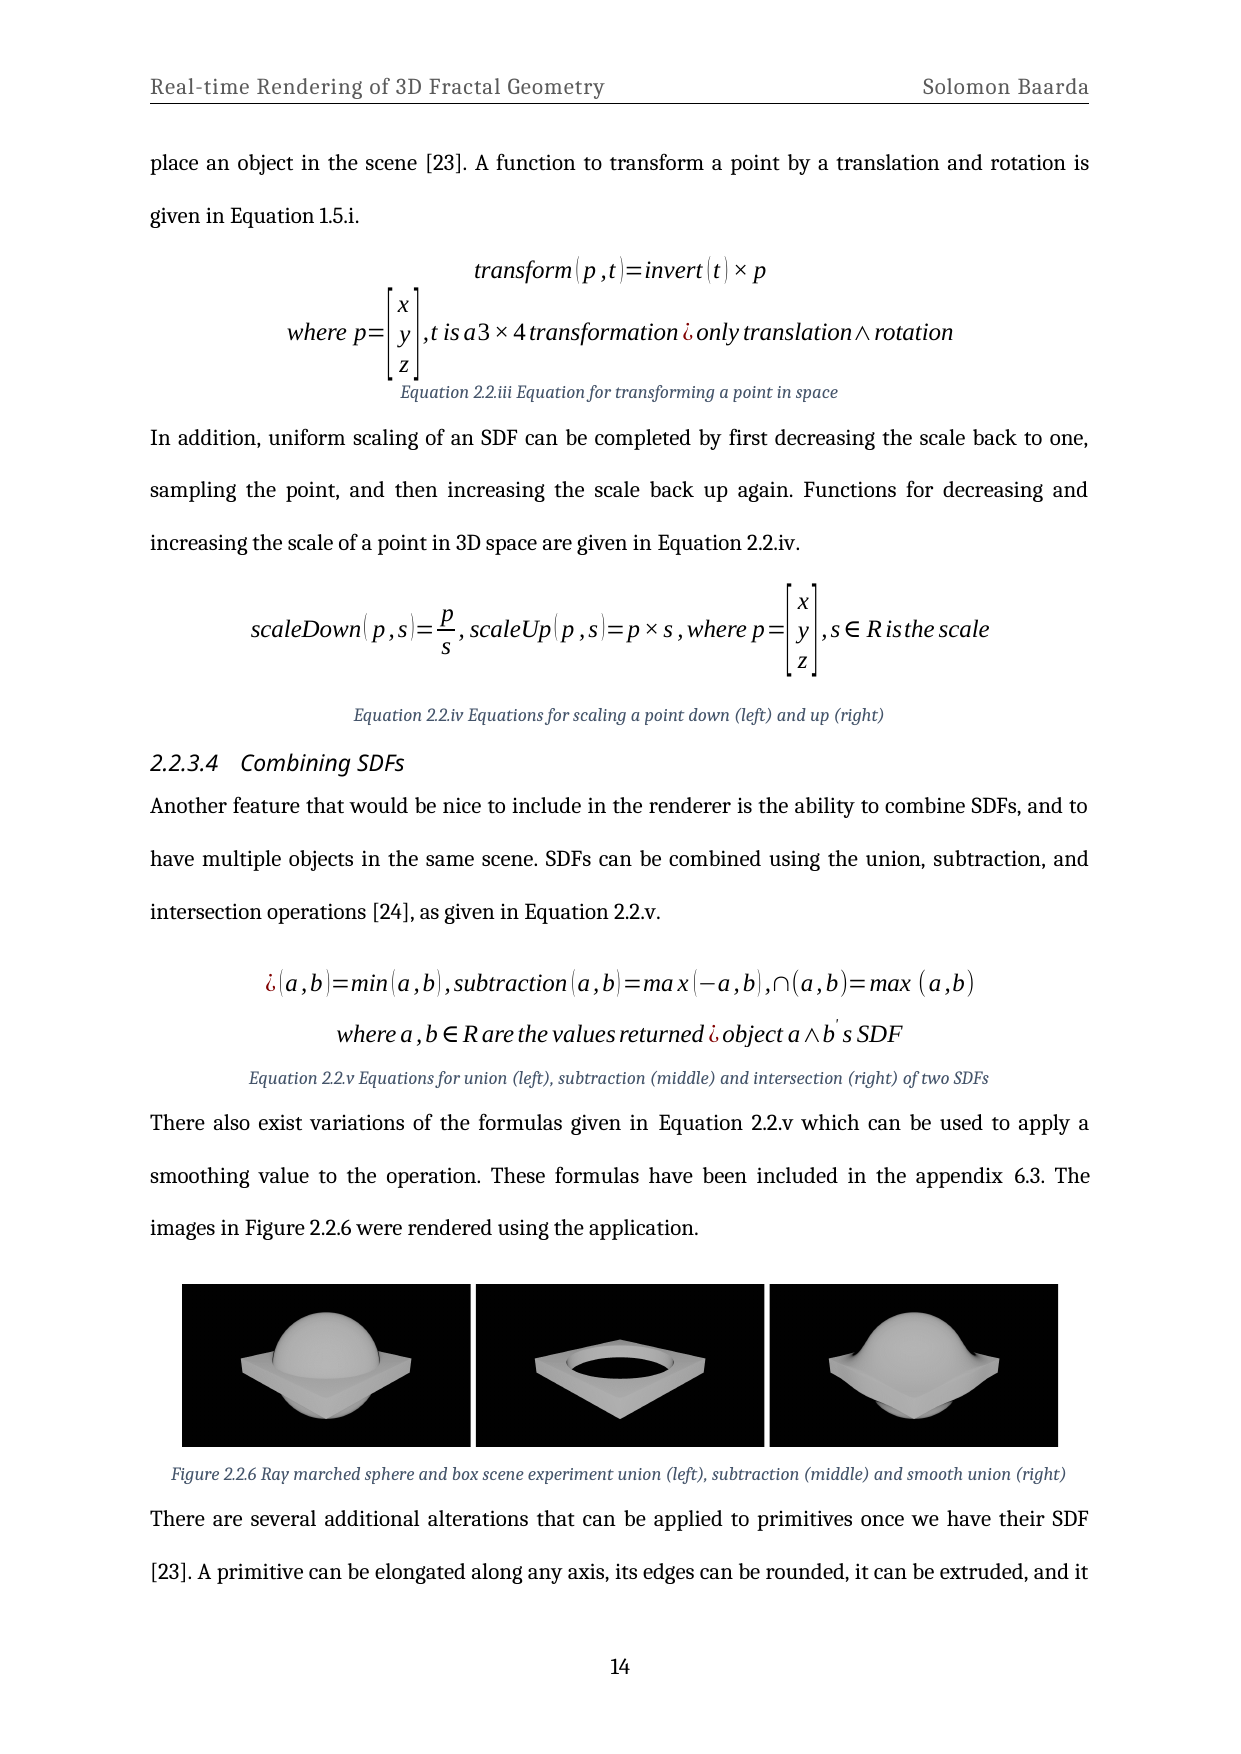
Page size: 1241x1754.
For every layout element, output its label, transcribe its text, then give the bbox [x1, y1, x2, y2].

picture [769, 1284, 1059, 1447]
picture [182, 1284, 471, 1447]
text Another feature that would be nice to include in the renderer is the ability to combine SDFs, and to have multiple objects in the same scene. SDFs can be combined using the union, subtraction, and intersection operations , as given in Equation 2.2.iii. [150, 793, 1090, 925]
subtitle Combining SDFs [150, 747, 1090, 778]
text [150, 1506, 1090, 1585]
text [150, 150, 1090, 229]
text In addition, uniform scaling of an SDF can be completed by first decreasing the scale back to one, sampling the point, and then increasing the scale back up again. Functions for decreasing and increasing the scale of a point in 3D space are given in Equation 2.2.ii. [150, 424, 1090, 556]
picture [475, 1284, 765, 1447]
